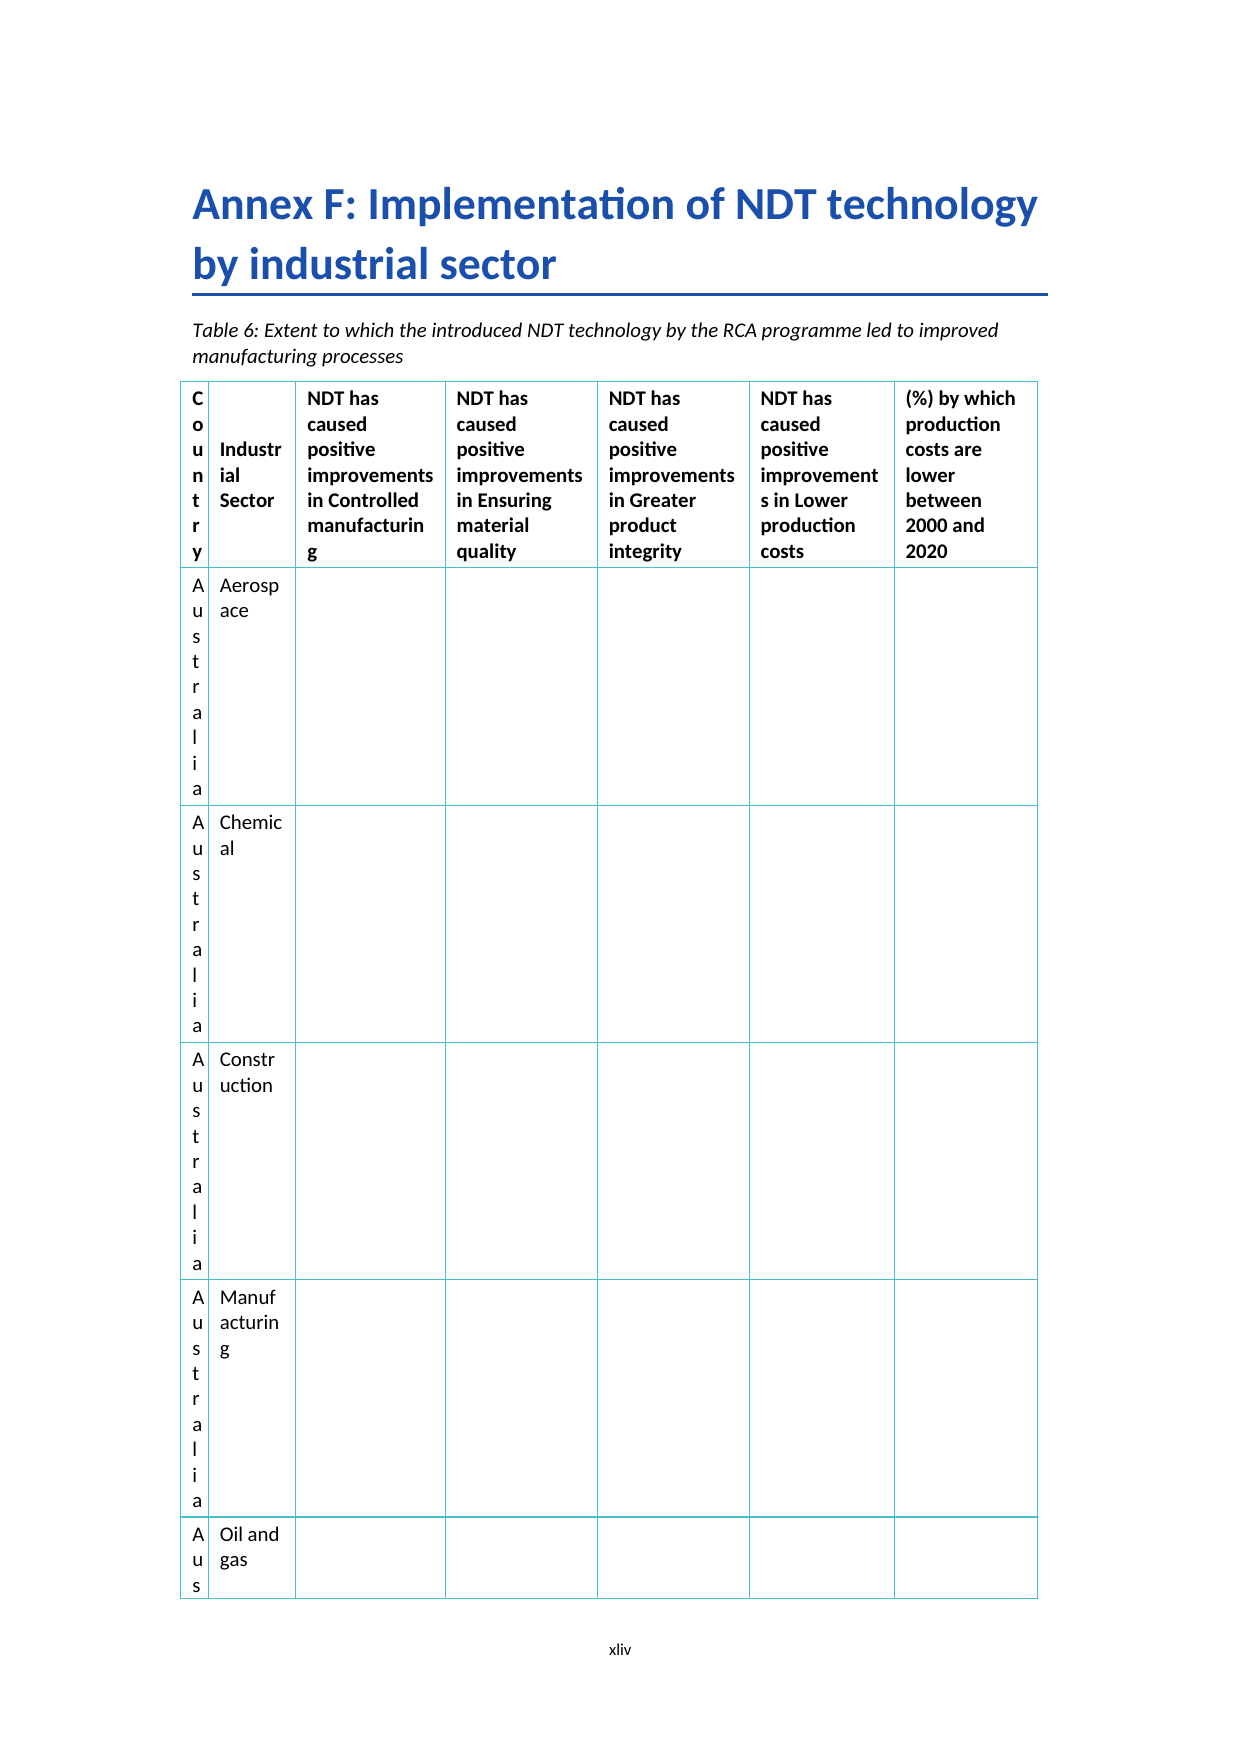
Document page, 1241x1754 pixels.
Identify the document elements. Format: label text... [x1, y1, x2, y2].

table_cell [750, 1518, 894, 1597]
table_cell [895, 806, 1037, 1042]
table_header Country [181, 382, 208, 567]
table_cell [296, 1043, 445, 1279]
table_cell [296, 568, 445, 804]
table_cell [446, 568, 597, 804]
table_header NDT has caused positive improvements in Controlled manufacturing [296, 382, 445, 567]
table_cell [446, 1043, 597, 1279]
table_header NDT has caused positive improvements in Ensuring material quality [446, 382, 597, 567]
table_header (%) by which production costs are lower between 2000 and 2020 [895, 382, 1037, 567]
table_cell [895, 1280, 1037, 1516]
table_cell [598, 1518, 749, 1597]
table_cell [895, 568, 1037, 804]
table_cell [895, 1043, 1037, 1279]
table_cell [296, 1280, 445, 1516]
table_cell Aerospace [209, 568, 295, 804]
table_cell [598, 1043, 749, 1279]
table_cell Australia [181, 1518, 208, 1597]
table_cell [895, 1518, 1037, 1597]
table_header NDT has caused positive improvements in Lower production costs [750, 382, 894, 567]
table_cell [598, 806, 749, 1042]
table_cell Oil and gas [209, 1518, 295, 1597]
table_cell [446, 1518, 597, 1597]
table_cell [446, 1280, 597, 1516]
table_cell [598, 1280, 749, 1516]
table_cell Australia [181, 568, 208, 804]
table_cell Australia [181, 1280, 208, 1516]
table_cell [750, 1280, 894, 1516]
table_header NDT has caused positive improvements in Greater product integrity [598, 382, 749, 567]
text Table 6: Extent to which the introduced NDT technology by the RCA programme led to improved manufacturing processes [192, 317, 1048, 368]
table_cell Manufacturing [209, 1280, 295, 1516]
table_header Industrial Sector [209, 382, 295, 567]
table_cell [446, 806, 597, 1042]
table_cell [296, 1518, 445, 1597]
table_cell Construction [209, 1043, 295, 1279]
table_cell Chemical [209, 806, 295, 1042]
table_cell [598, 568, 749, 804]
table_cell Australia [181, 806, 208, 1042]
table_cell [750, 806, 894, 1042]
table_cell [750, 568, 894, 804]
table_cell Australia [181, 1043, 208, 1279]
table_cell [750, 1043, 894, 1279]
subtitle Annex F: Implementation of NDT technology by industrial sector [192, 175, 1048, 293]
table_cell [296, 806, 445, 1042]
